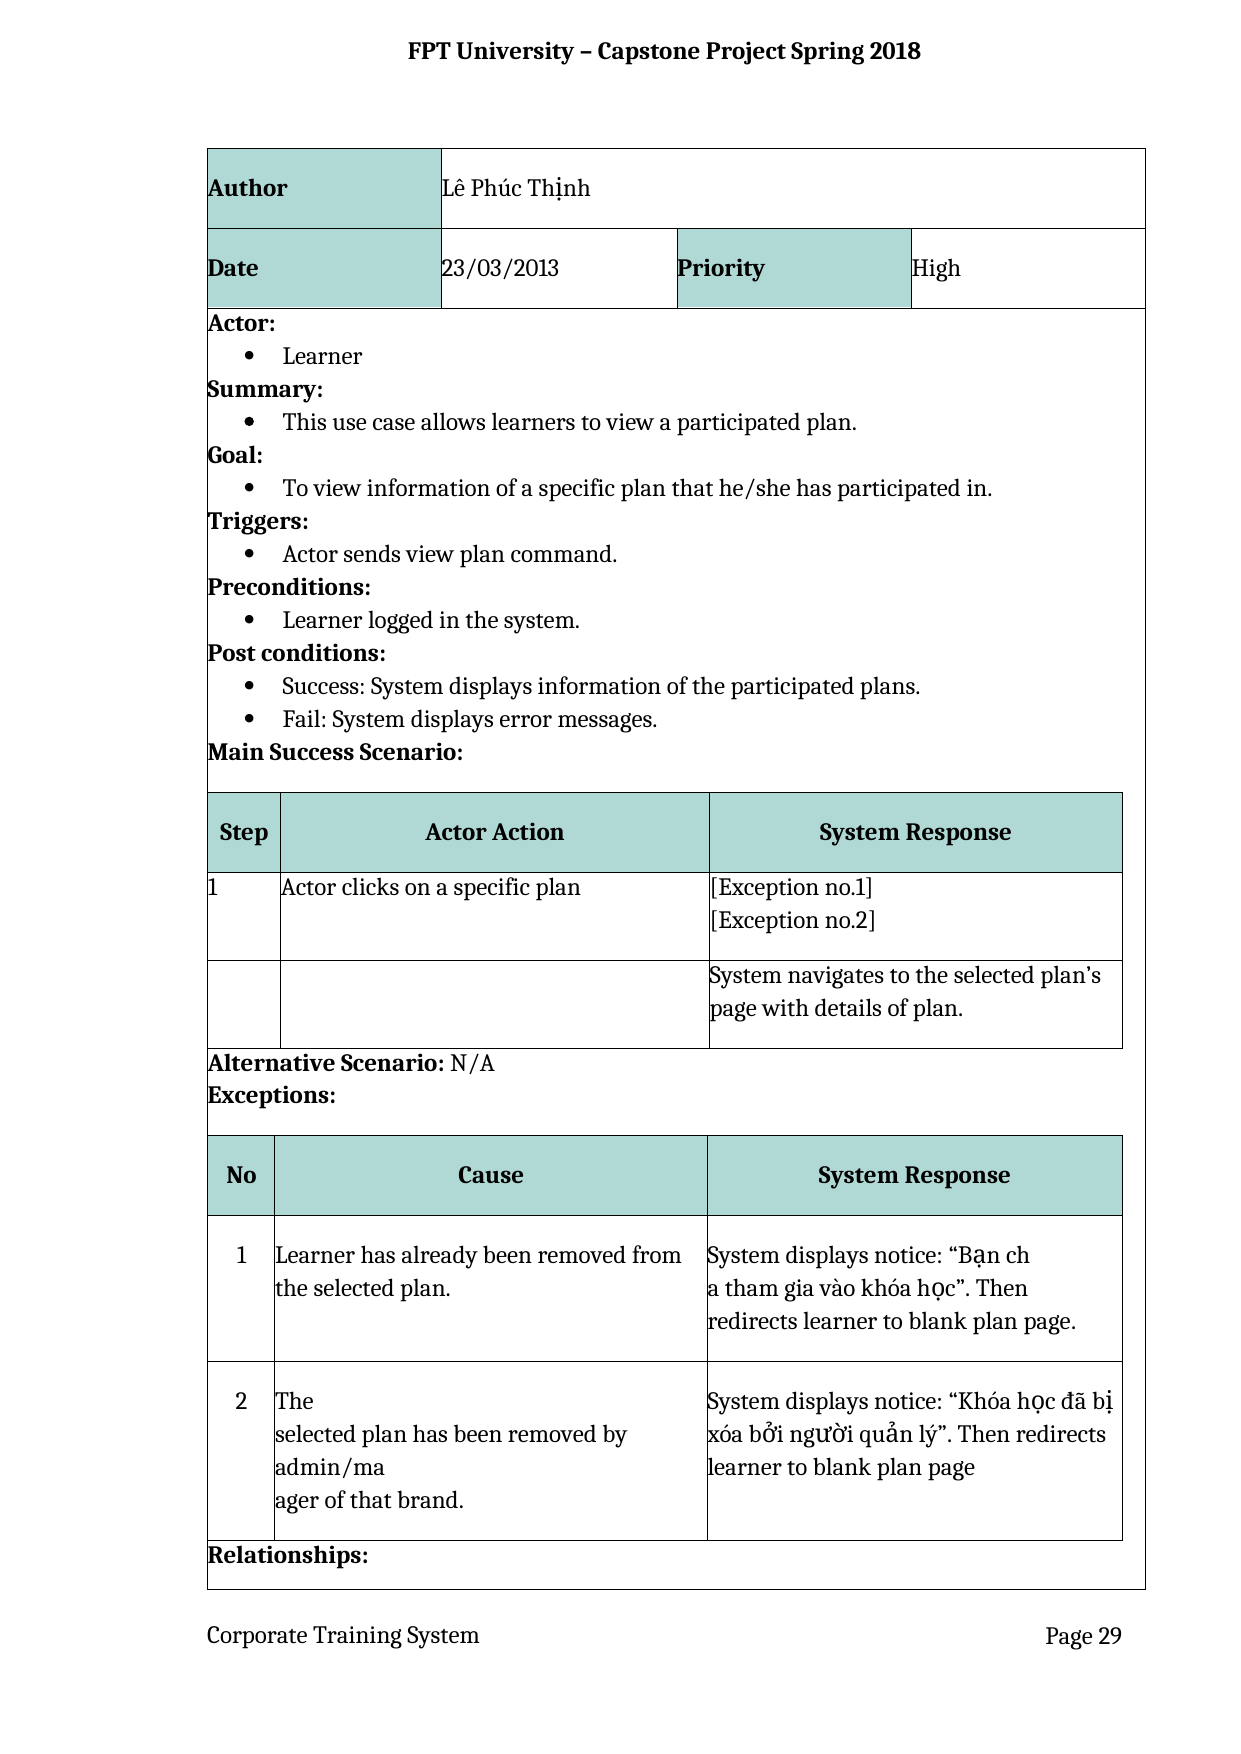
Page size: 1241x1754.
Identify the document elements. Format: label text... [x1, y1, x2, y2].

table_cell 23/03/2013 [442, 229, 677, 307]
table_cell Date [208, 229, 441, 307]
table_cell Author [208, 149, 441, 228]
table_cell Priority [678, 229, 911, 307]
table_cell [208, 309, 1145, 1589]
table_cell High [912, 229, 1145, 307]
table_cell Lê Phúc Thịnh [442, 149, 1145, 228]
